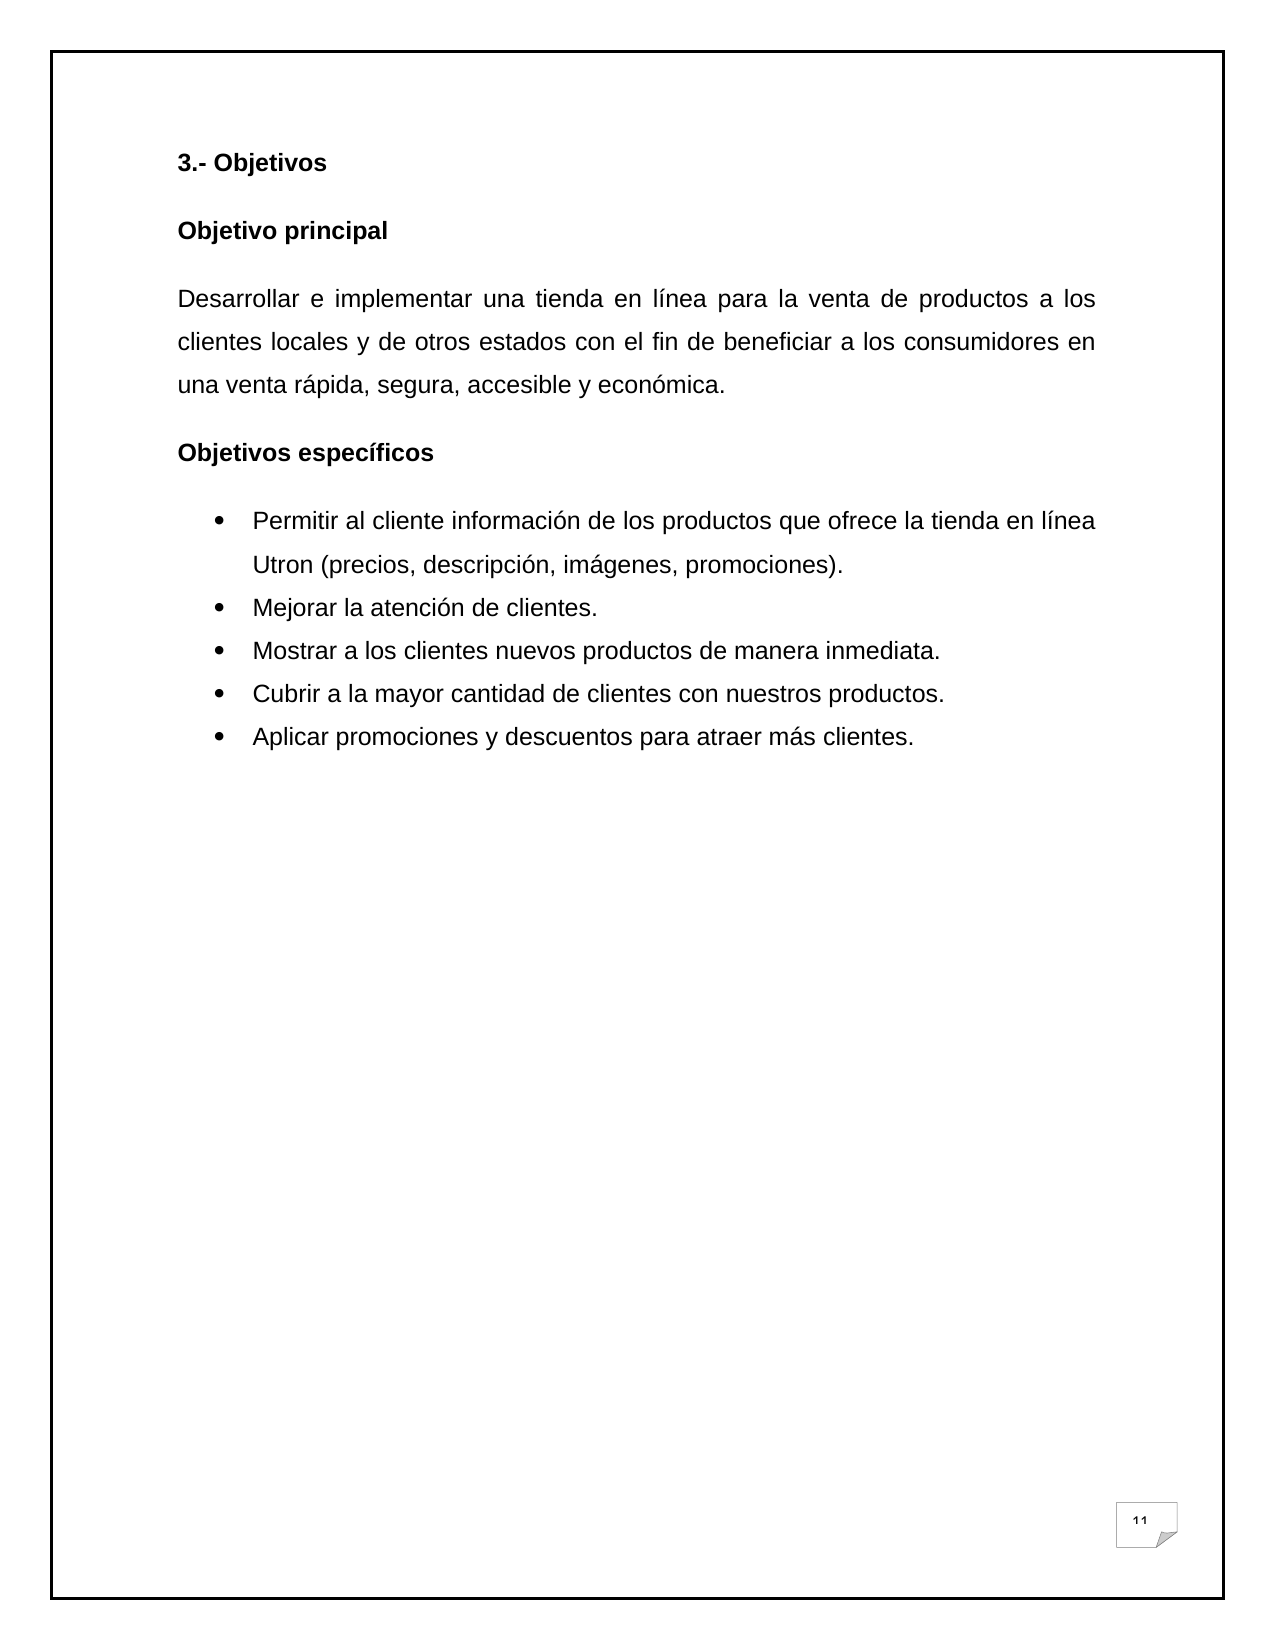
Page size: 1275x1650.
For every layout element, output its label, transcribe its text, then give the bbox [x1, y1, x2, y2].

list Cubrir a la mayor cantidad de clientes con nuestros productos. [215, 679, 1098, 708]
list Aplicar promociones y descuentos para atraer más clientes. [215, 722, 1098, 751]
text Objetivos específicos [177, 438, 1098, 467]
text Objetivo principal [177, 216, 1098, 244]
list Mejorar la atención de clientes. [215, 593, 1098, 622]
list Permitir al cliente información de los productos que ofrece la tienda en línea Utron (precios, descripción, imágenes, promociones). [215, 506, 1098, 578]
list Mostrar a los clientes nuevos productos de manera inmediata. [215, 636, 1098, 665]
subtitle 3.- Objetivos [177, 148, 1098, 176]
text Desarrollar e implementar una tienda en línea para la venta de productos a los clientes locales y de otros estados con el fin de beneficiar a los consumidores en una venta rápida, segura, accesible y económica. [177, 284, 1098, 399]
